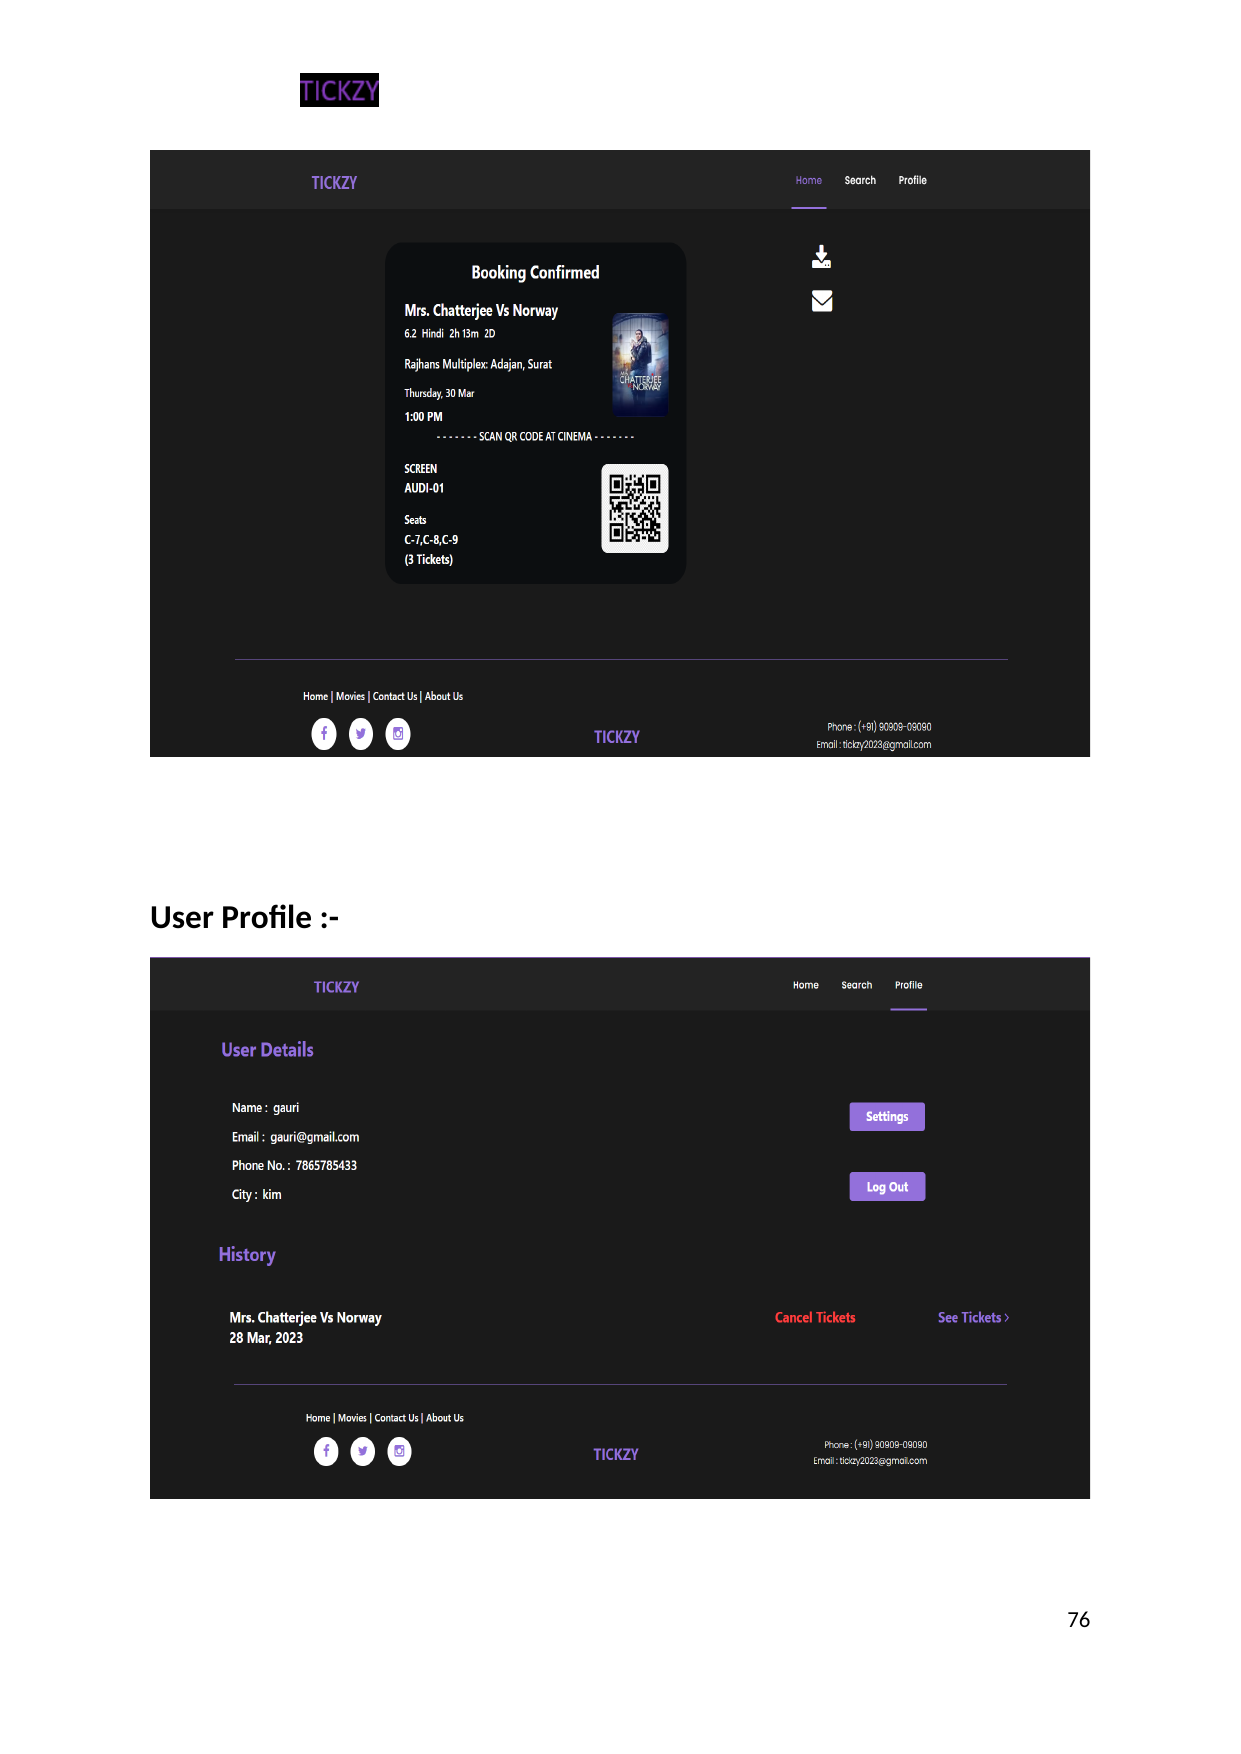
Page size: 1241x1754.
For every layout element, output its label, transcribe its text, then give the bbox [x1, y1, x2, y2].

picture [300, 73, 379, 107]
picture [150, 150, 1091, 757]
picture [150, 957, 1091, 1499]
text User Profile :- [150, 896, 1090, 937]
